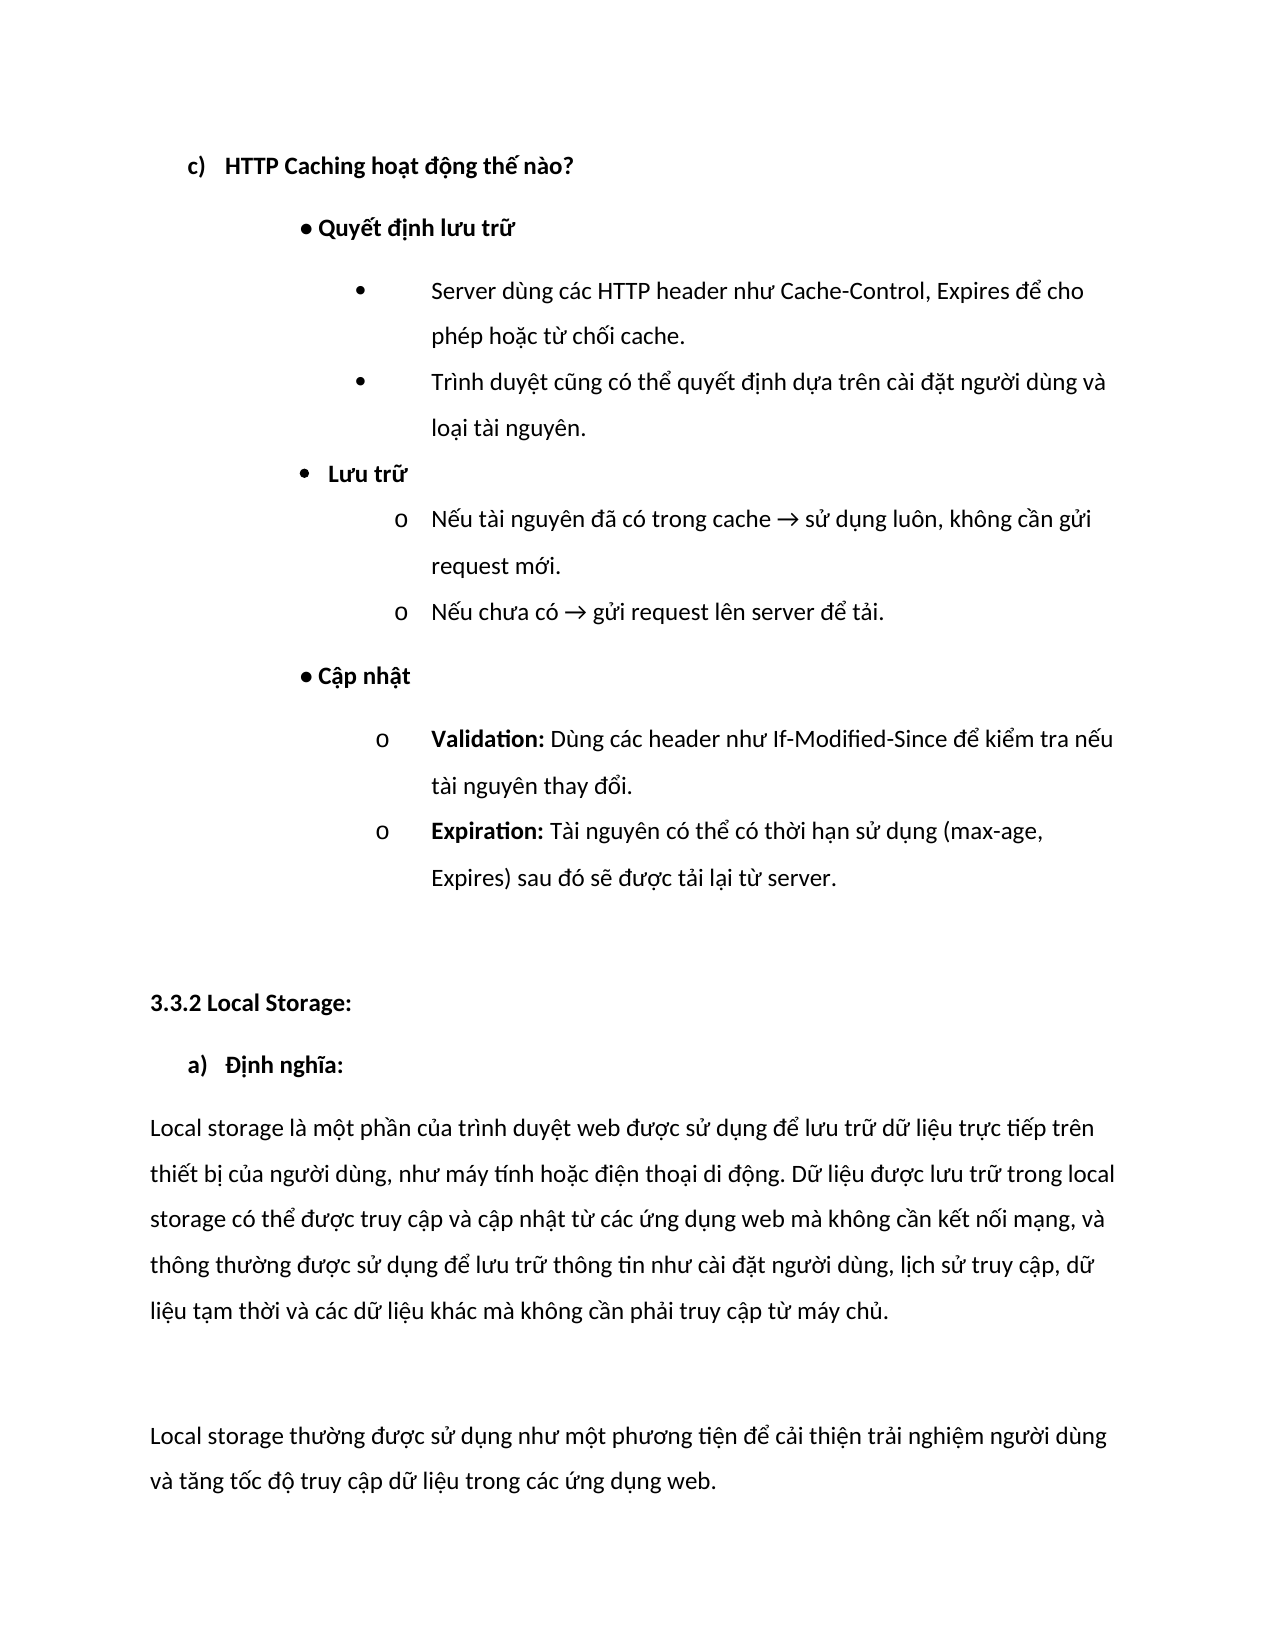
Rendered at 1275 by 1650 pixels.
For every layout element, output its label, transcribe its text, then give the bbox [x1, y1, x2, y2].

list Nếu tài nguyên đã có trong cache → sử dụng luôn, không cần gửi request mới. [394, 503, 1125, 581]
text Local storage là một phần của trình duyệt web được sử dụng để lưu trữ dữ liệu trực tiếp trên thiết bị của người dùng, như máy tính hoặc điện thoại di động. Dữ liệu được lưu trữ trong local storage có thể được truy cập và cập nhật từ các ứng dụng web mà không cần kết nối mạng, và thông thường được sử dụng để lưu trữ thông tin như cài đặt người dùng, lịch sử truy cập, dữ liệu tạm thời và các dữ liệu khác mà không cần phải truy cập từ máy chủ. [150, 1112, 1125, 1326]
list Trình duyệt cũng có thể quyết định dựa trên cài đặt người dùng và loại tài nguyên. [356, 366, 1125, 442]
list Định nghĩa: [187, 1050, 1125, 1080]
text • Cập nhật [225, 660, 1125, 691]
text • Quyết định lưu trữ [225, 212, 1125, 243]
list Lưu trữ [300, 458, 1125, 488]
list Expiration: Tài nguyên có thể có thời hạn sử dụng (max-age, Expires) sau đó sẽ được tải lại từ server. [375, 816, 1125, 893]
list Validation: Dùng các header như If-Modified-Since để kiểm tra nếu tài nguyên thay đổi. [375, 723, 1125, 800]
text 3.3.2 Local Storage: [150, 987, 1125, 1018]
list Nếu chưa có → gửi request lên server để tải. [394, 596, 1125, 628]
list Server dùng các HTTP header như Cache-Control, Expires để cho phép hoặc từ chối cache. [356, 275, 1125, 351]
text Local storage thường được sử dụng như một phương tiện để cải thiện trải nghiệm người dùng và tăng tốc độ truy cập dữ liệu trong các ứng dụng web. [150, 1420, 1125, 1496]
list HTTP Caching hoạt động thế nào? [187, 150, 1125, 181]
